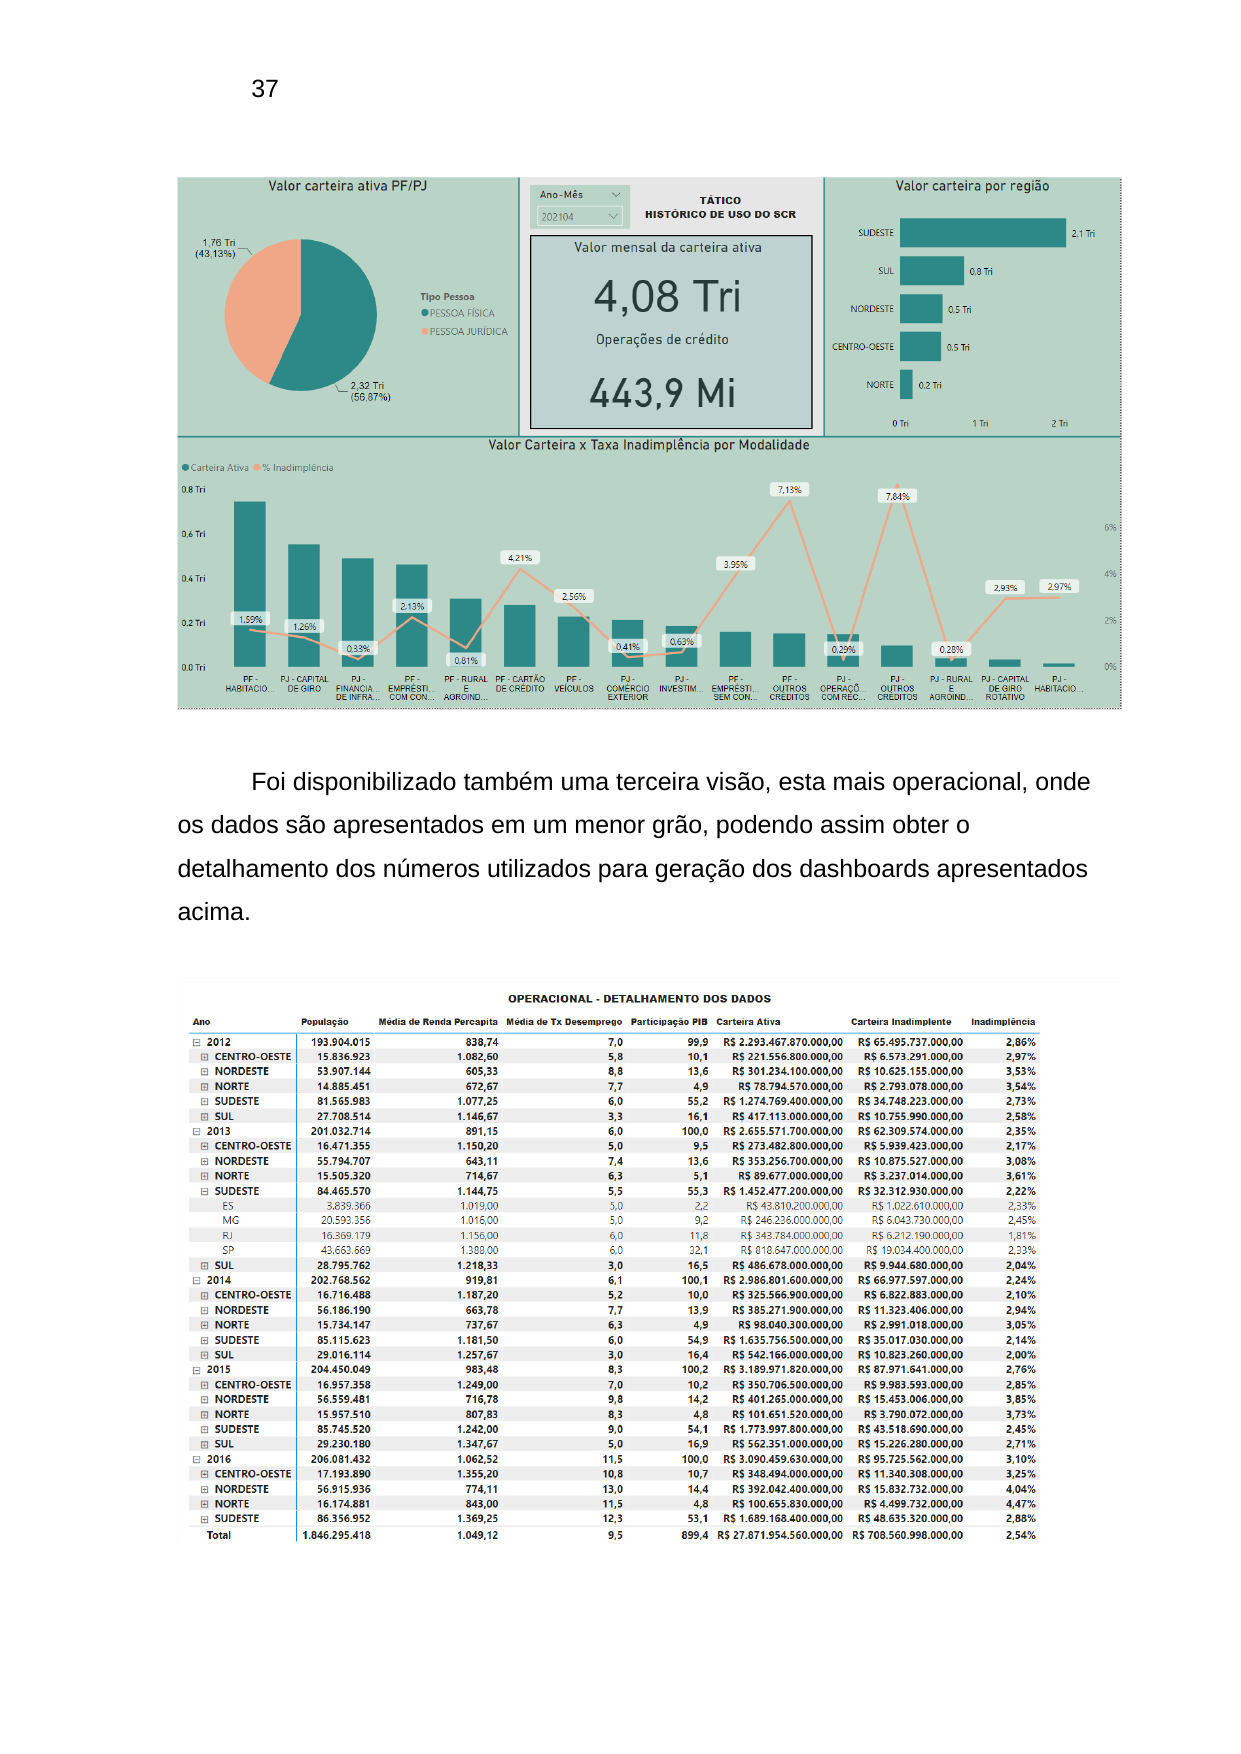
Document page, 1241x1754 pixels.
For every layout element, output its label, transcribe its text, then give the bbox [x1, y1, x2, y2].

picture [177, 982, 1123, 1544]
picture [177, 177, 1123, 710]
text Foi disponibilizado também uma terceira visão, esta mais operacional, onde os dados são apresentados em um menor grão, podendo assim obter o detalhamento dos números utilizados para geração dos dashboards apresentados acima. [177, 767, 1122, 925]
